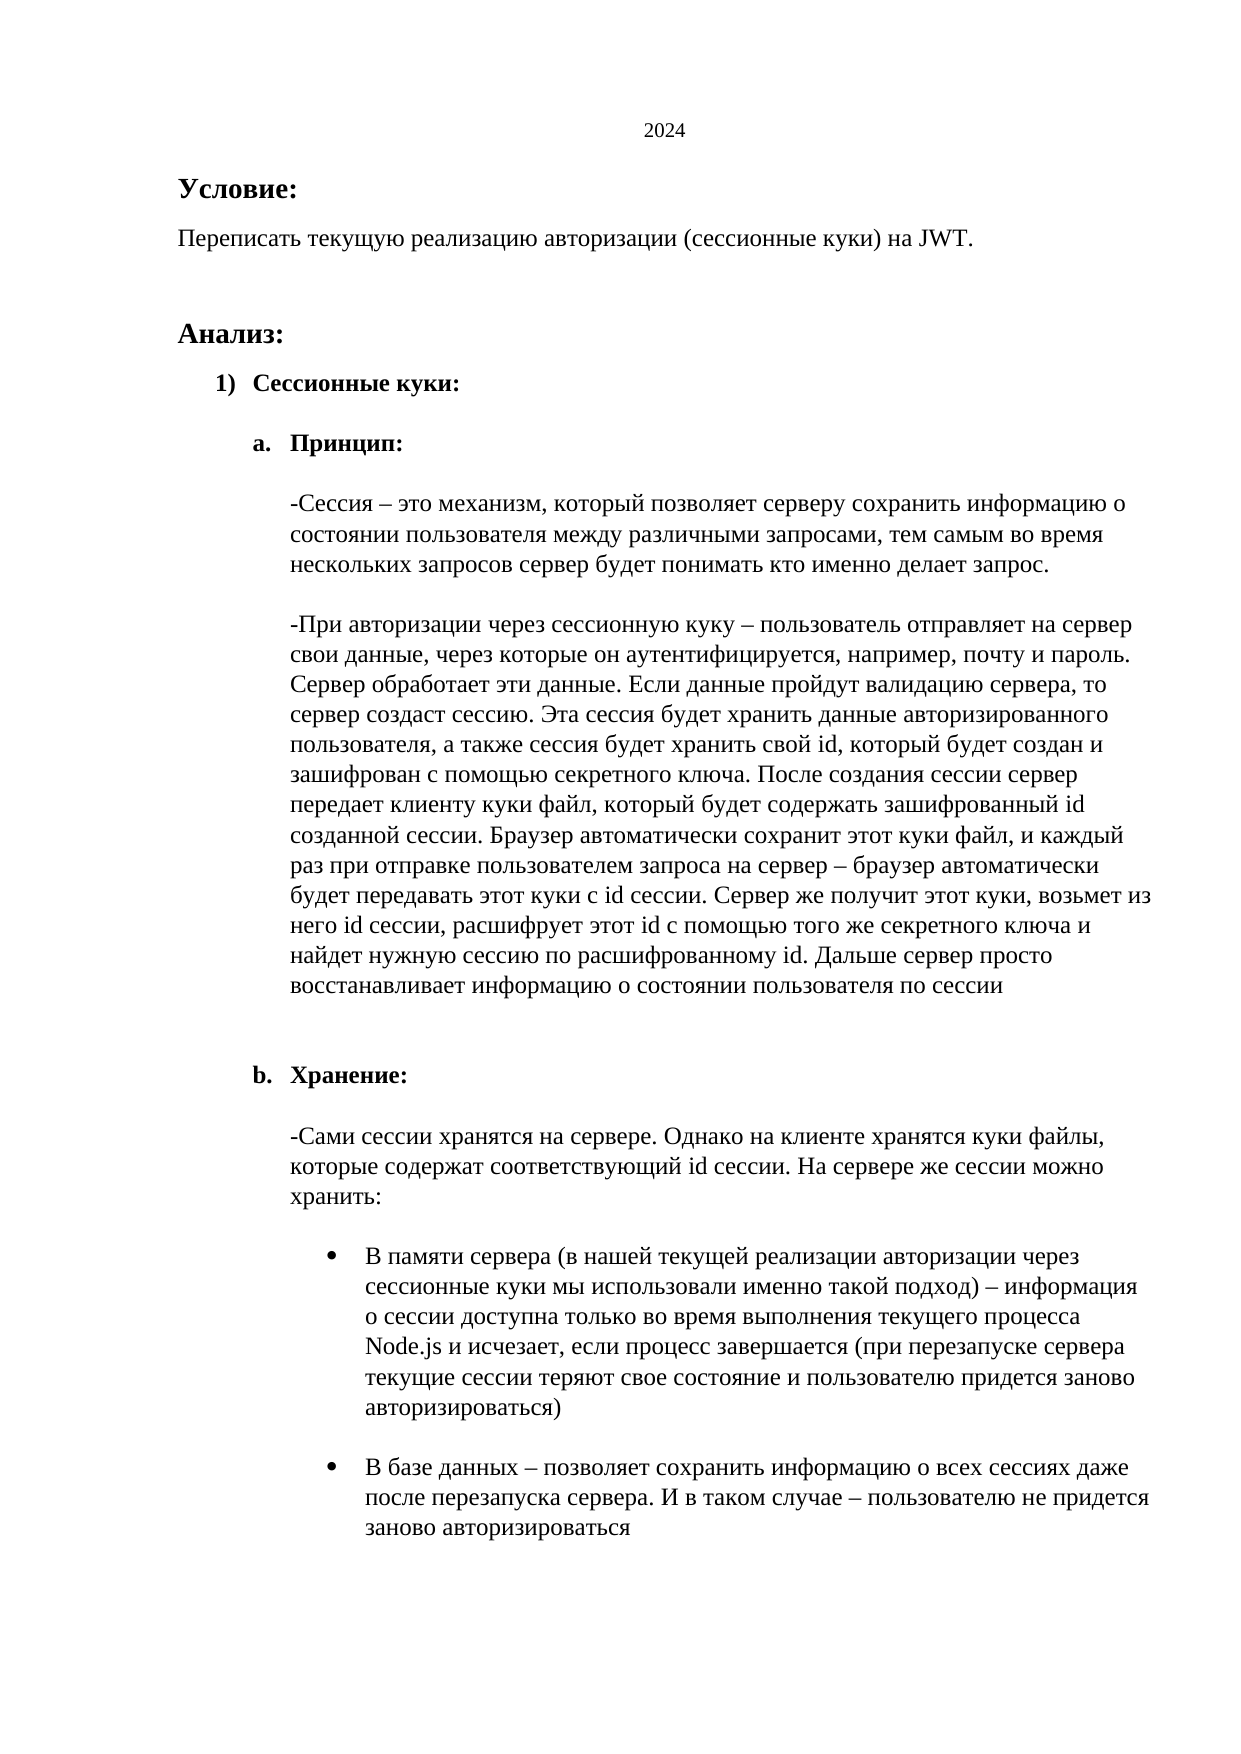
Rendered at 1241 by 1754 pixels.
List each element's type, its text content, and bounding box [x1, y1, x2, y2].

text Переписать текущую реализацию авторизации (сессионные куки) на JWT. [177, 223, 1152, 251]
list -Сессия – это механизм, который позволяет серверу сохранить информацию о состоянии пользователя между различными запросами, тем самым во время нескольких запросов сервер будет понимать кто именно делает запрос. [290, 488, 1152, 577]
text Анализ: [177, 316, 1152, 350]
list -Сами сессии хранятся на сервере. Однако на клиенте хранятся куки файлы, которые содержат соответствующий id сессии. На сервере же сессии можно хранить: [290, 1121, 1152, 1210]
list Хранение: [252, 1061, 1152, 1089]
list Сессионные куки: [215, 368, 1152, 397]
list В базе данных – позволяет сохранить информацию о всех сессиях даже после перезапуска сервера. И в таком случае – пользователю не придется заново авторизироваться [327, 1452, 1152, 1541]
text 2024 [177, 118, 1152, 142]
list Принцип: [252, 428, 1152, 457]
text Условие: [177, 171, 1152, 204]
list -При авторизации через сессионную куку – пользователь отправляет на сервер свои данные, через которые он аутентифицируется, например, почту и пароль. Сервер обработает эти данные. Если данные пройдут валидацию сервера, то сервер создаст сессию. Эта сессия будет хранить данные авторизированного пользователя, а также сессия будет хранить свой id, который будет создан и зашифрован с помощью секретного ключа. После создания сессии сервер передает клиенту куки файл, который будет содержать зашифрованный id созданной сессии. Браузер автоматически сохранит этот куки файл, и каждый раз при отправке пользователем запроса на сервер – браузер автоматически будет передавать этот куки с id сессии. Сервер же получит этот куки, возьмет из него id сессии, расшифрует этот id с помощью того же секретного ключа и найдет нужную сессию по расшифрованному id. Дальше сервер просто восстанавливает информацию о состоянии пользователя по сессии [290, 609, 1152, 999]
list В памяти сервера (в нашей текущей реализации авторизации через сессионные куки мы использовали именно такой подход) – информация о сессии доступна только во время выполнения текущего процесса Node.js и исчезает, если процесс завершается (при перезапуске сервера текущие сессии теряют свое состояние и пользователю придется заново авторизироваться) [327, 1241, 1152, 1420]
